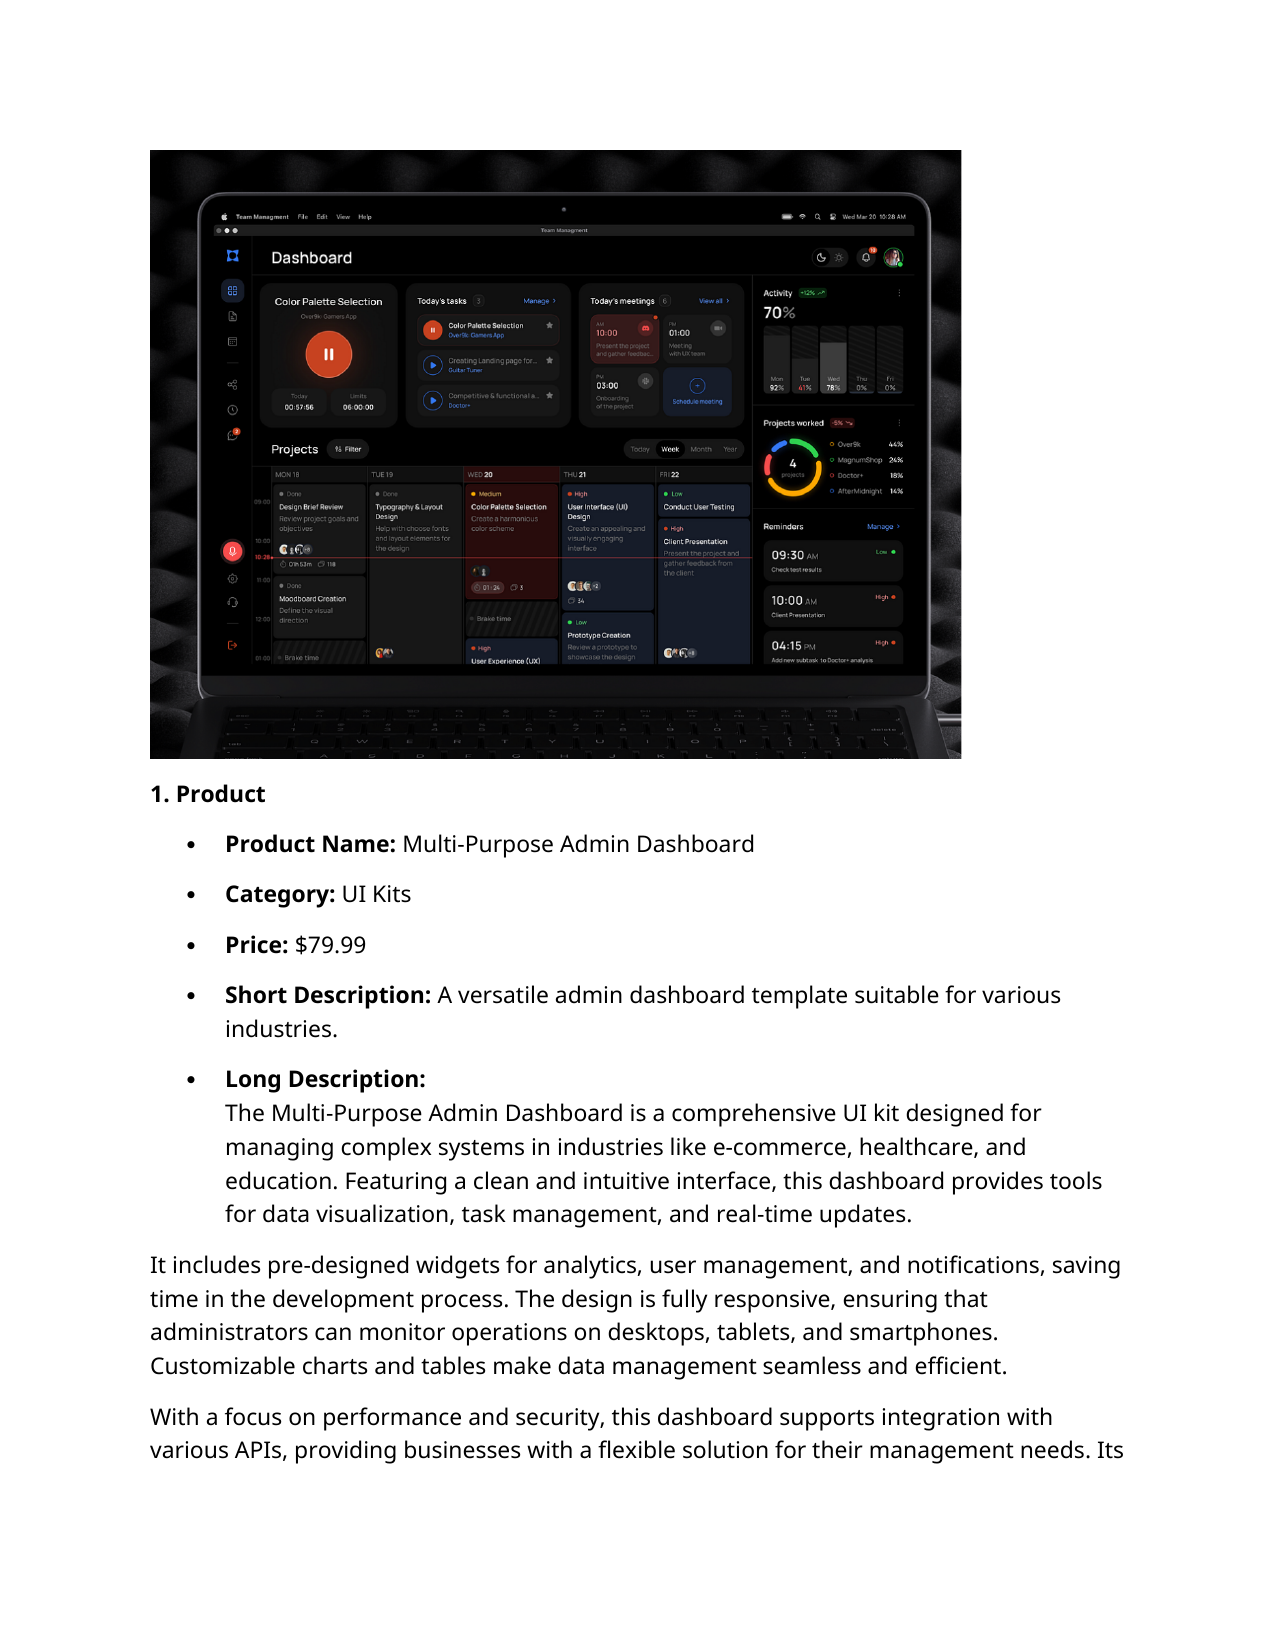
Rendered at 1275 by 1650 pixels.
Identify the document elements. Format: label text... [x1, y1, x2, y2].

text 1. Product [150, 778, 1125, 809]
list Short Description: A versatile admin dashboard template suitable for various industries. [187, 979, 1125, 1044]
list Long Description: The Multi-Purpose Admin Dashboard is a comprehensive UI kit designed for managing complex systems in industries like e-commerce, healthcare, and education. Featuring a clean and intuitive interface, this dashboard provides tools for data visualization, task management, and real-time updates. [187, 1063, 1125, 1230]
text It includes pre-designed widgets for analytics, user management, and notifications, saving time in the development process. The design is fully responsive, ensuring that administrators can monitor operations on desktops, tablets, and smartphones. Customizable charts and tables make data management seamless and efficient. [150, 1249, 1125, 1381]
list Product Name: Multi-Purpose Admin Dashboard [187, 828, 1125, 859]
list Price: $79.99 [187, 929, 1125, 960]
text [150, 1401, 1125, 1466]
list Category: UI Kits [187, 878, 1125, 910]
picture [150, 150, 962, 759]
